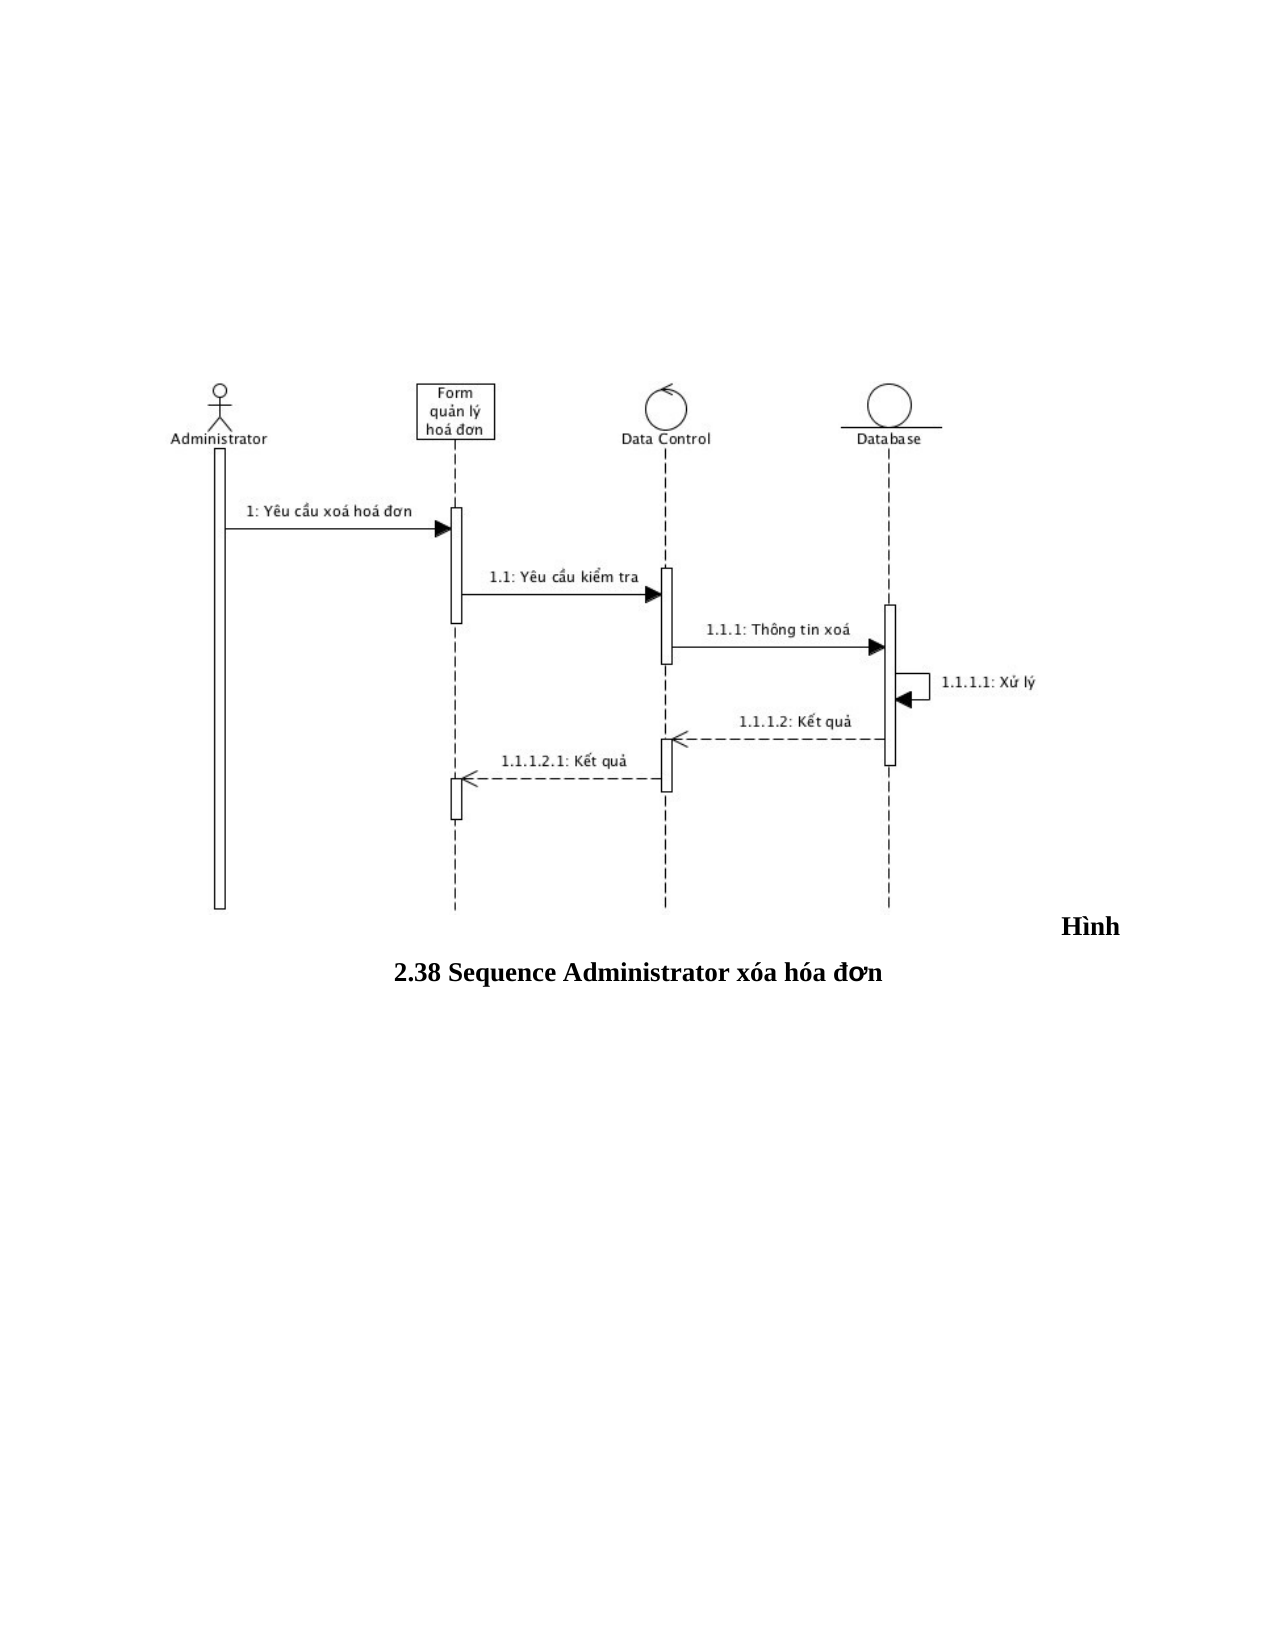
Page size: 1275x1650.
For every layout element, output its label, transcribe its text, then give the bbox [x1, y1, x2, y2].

picture [155, 381, 1054, 915]
text Hình [144, 910, 1120, 941]
text 2.38 Sequence Administrator xóa hóa đơn [394, 956, 1131, 987]
